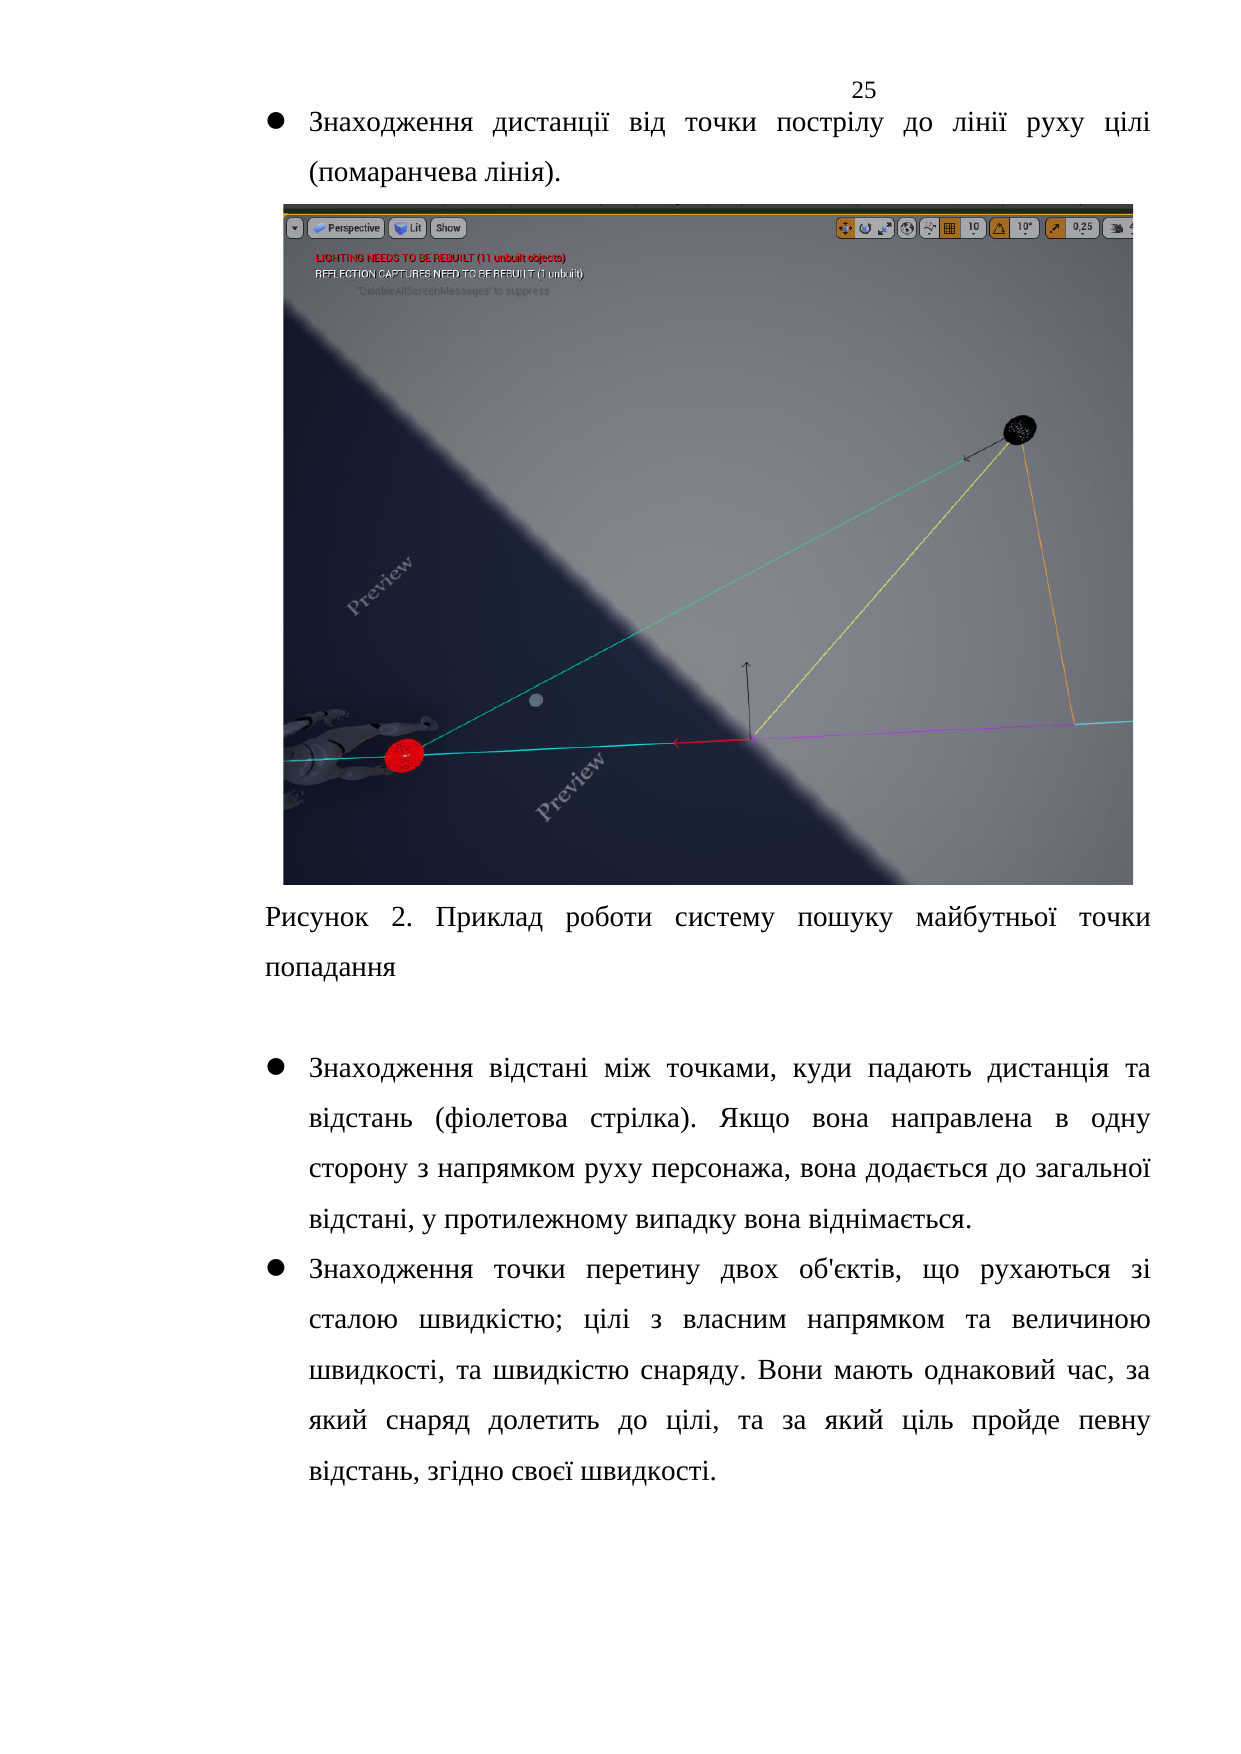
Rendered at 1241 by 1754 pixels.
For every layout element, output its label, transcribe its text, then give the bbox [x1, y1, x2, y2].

list Знаходження відстані між точками, куди падають дистанція та відстань (фіолетова стрілка). Якщо вона направлена в одну сторону з напрямком руху персонажа, вона додається до загальної відстані, у протилежному випадку вона віднімається. [265, 1050, 1152, 1234]
list Рисунок 2. Приклад роботи систему пошуку майбутньої точки попадання [265, 899, 1152, 983]
list Знаходження дистанції від точки пострілу до лінії руху цілі (помаранчева лінія). [265, 104, 1152, 188]
picture [283, 204, 1134, 885]
list Знаходження точки перетину двох об'єктів, що рухаються зі сталою швидкістю; цілі з власним напрямком та величиною швидкості, та швидкістю снаряду. Вони мають однаковий час, за який снаряд долетить до цілі, та за який ціль пройде певну відстань, згідно своєї швидкості. [265, 1251, 1152, 1486]
